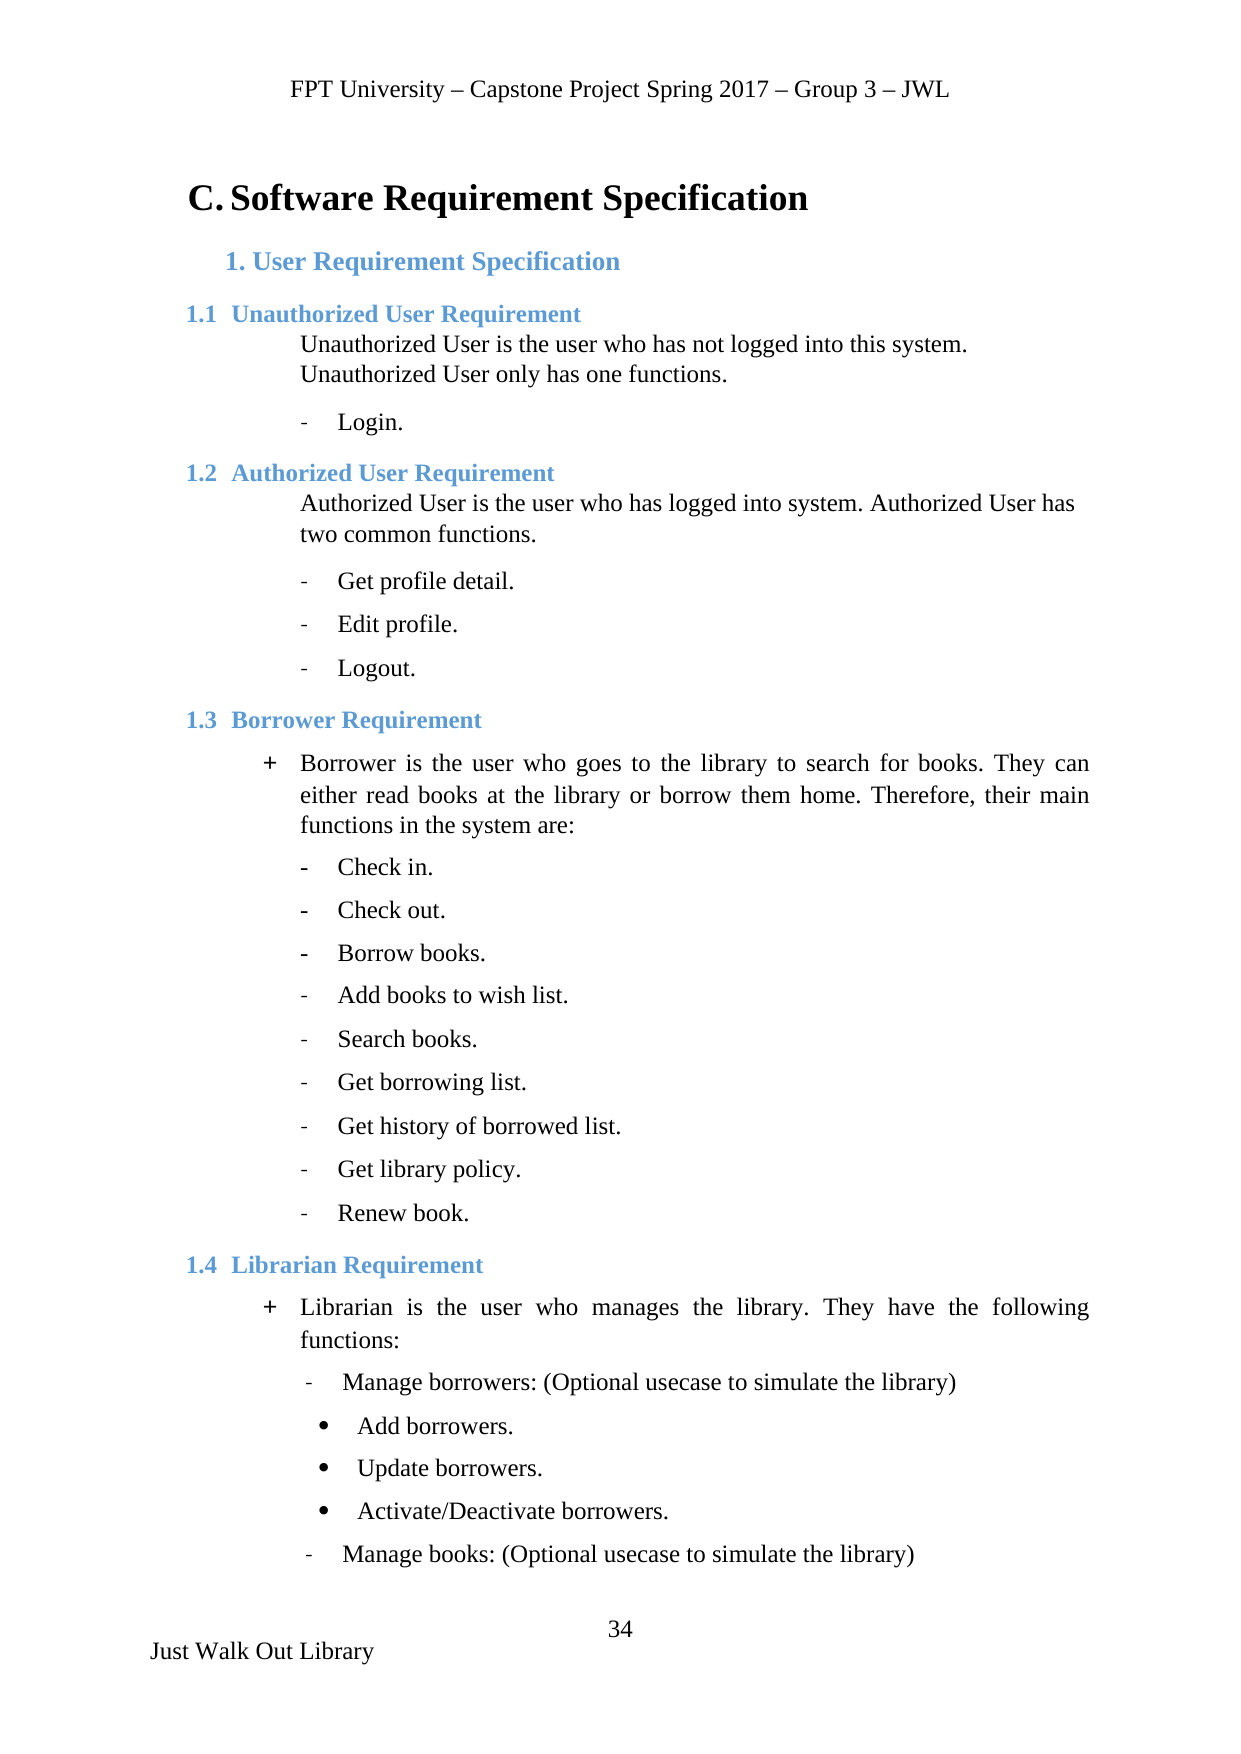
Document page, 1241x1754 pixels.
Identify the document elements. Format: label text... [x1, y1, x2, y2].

list Get borrowing list. [300, 1067, 1090, 1097]
list Check out. [300, 895, 1090, 924]
list Update borrowers. [319, 1453, 1090, 1482]
list Get profile detail. [300, 566, 1090, 596]
subtitle Librarian Requirement [150, 1250, 1090, 1279]
list Manage books: (Optional usecase to simulate the library) [304, 1539, 1090, 1568]
list Search books. [300, 1024, 1090, 1053]
list Add borrowers. [319, 1411, 1090, 1439]
list Get library policy. [300, 1154, 1090, 1184]
list Renew book. [300, 1198, 1090, 1228]
subtitle User Requirement Specification [225, 245, 1090, 276]
list Logout. [300, 653, 1090, 683]
list Borrow books. [300, 938, 1090, 966]
list Get history of borrowed list. [300, 1111, 1090, 1141]
subtitle Software Requirement Specification [187, 175, 1090, 218]
text Authorized User is the user who has logged into system. Authorized User has two common functions. [300, 488, 1090, 548]
list Manage borrowers: (Optional usecase to simulate the library) [304, 1367, 1090, 1397]
list Activate/Deactivate borrowers. [319, 1496, 1090, 1525]
subtitle Unauthorized User Requirement [150, 299, 1090, 328]
list Check in. [300, 852, 1090, 881]
list Login. [300, 407, 1090, 436]
list Edit profile. [300, 609, 1090, 639]
text Unauthorized User is the user who has not logged into this system. Unauthorized User only has one functions. [300, 329, 1090, 388]
subtitle Authorized User Requirement [150, 458, 1090, 487]
text Borrower is the user who goes to the library to search for books. They can either read books at the library or borrow them home. Therefore, their main functions in the system are: [262, 748, 1090, 839]
list Add books to wish list. [300, 980, 1090, 1010]
text Librarian is the user who manages the library. They have the following functions: [262, 1292, 1090, 1353]
subtitle Borrower Requirement [150, 705, 1090, 734]
